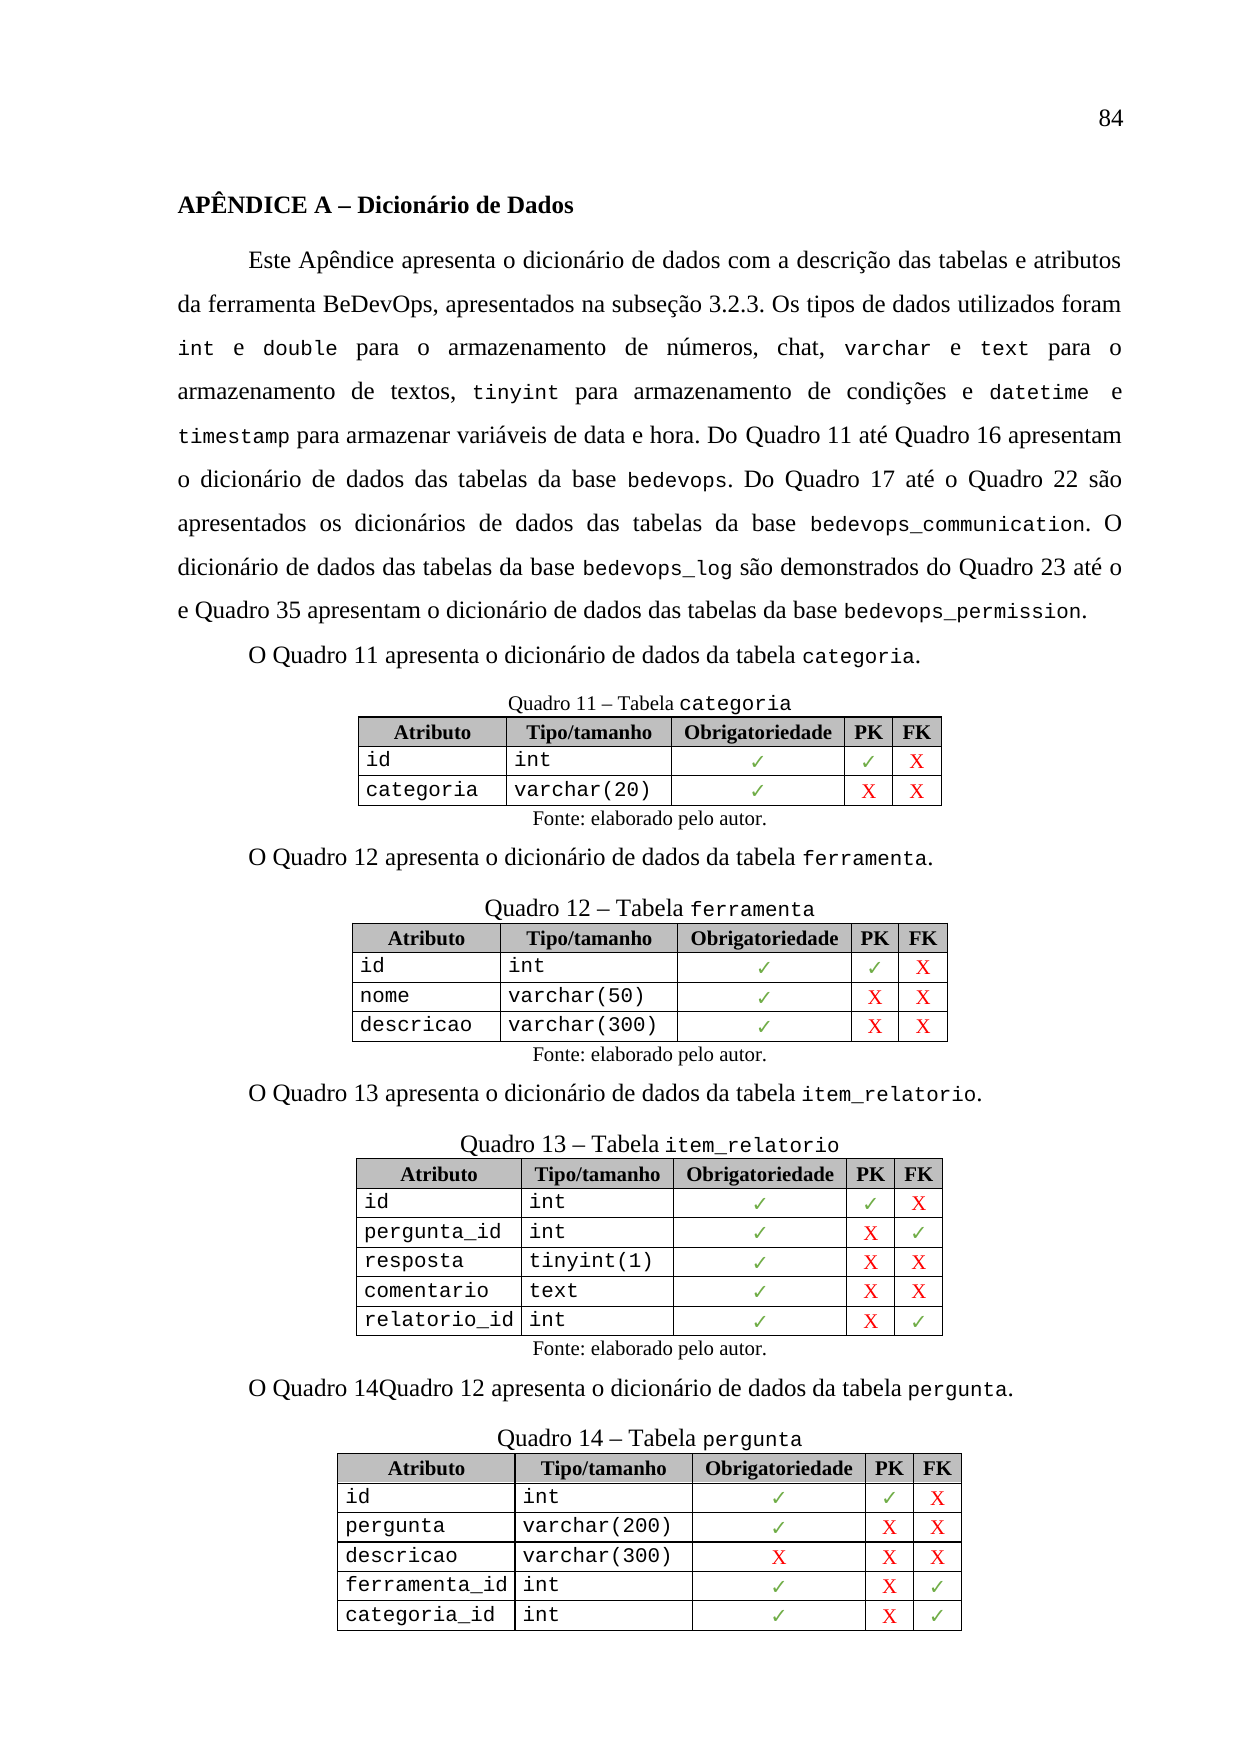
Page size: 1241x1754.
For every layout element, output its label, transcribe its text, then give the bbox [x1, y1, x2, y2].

table_cell int [522, 1218, 673, 1247]
table_header Tipo/tamanho [507, 718, 671, 746]
text Quadro 11 – Tabela categoria [177, 691, 1122, 716]
table_header Atributo [359, 718, 506, 746]
table_cell int [522, 1189, 673, 1217]
text O Quadro 13 apresenta o dicionário de dados da tabela item_relatorio. [177, 1078, 1122, 1108]
table_cell ✓ [693, 1484, 865, 1512]
table_header FK [899, 924, 947, 952]
table_cell ✓ [678, 1012, 851, 1041]
table_cell descricao [338, 1543, 514, 1571]
table_cell X [899, 1012, 947, 1041]
text APÊNDICE A – Dicionário de Dados [177, 190, 1122, 219]
table_cell int [516, 1601, 692, 1630]
table_cell varchar(200) [516, 1513, 692, 1541]
table_cell resposta [357, 1248, 521, 1276]
table_header PK [866, 1454, 913, 1482]
table_cell X [866, 1572, 913, 1600]
table_cell categoria_id [338, 1601, 514, 1630]
table_cell ✓ [852, 953, 898, 982]
table_header Atributo [338, 1454, 514, 1482]
table_cell X [866, 1513, 913, 1541]
table_cell tinyint(1) [522, 1248, 673, 1276]
table_cell ✓ [674, 1248, 846, 1276]
table_cell ✓ [914, 1572, 961, 1600]
table_cell ✓ [866, 1484, 913, 1512]
table_cell ✓ [693, 1572, 865, 1600]
table_cell X [866, 1601, 913, 1630]
table_cell ✓ [674, 1277, 846, 1306]
table_cell pergunta [338, 1513, 514, 1541]
table_cell X [693, 1543, 865, 1571]
table_cell ✓ [845, 747, 892, 775]
table_cell descricao [353, 1012, 500, 1041]
table_cell id [338, 1484, 514, 1512]
table_cell id [359, 747, 506, 775]
table_cell X [847, 1218, 894, 1247]
table_header FK [895, 1159, 942, 1188]
table_cell int [516, 1572, 692, 1600]
table_cell ✓ [678, 983, 851, 1011]
table_header PK [845, 718, 892, 746]
table_cell varchar(50) [501, 983, 677, 1011]
table_cell X [899, 983, 947, 1011]
table_cell ✓ [847, 1189, 894, 1217]
table_cell ✓ [672, 747, 844, 775]
table_cell pergunta_id [357, 1218, 521, 1247]
table_cell X [847, 1277, 894, 1306]
table_cell int [522, 1307, 673, 1335]
table_cell varchar(300) [501, 1012, 677, 1041]
table_cell ✓ [674, 1307, 846, 1335]
table_cell X [895, 1248, 942, 1276]
table_header Atributo [353, 924, 500, 952]
table_cell ✓ [674, 1189, 846, 1217]
table_cell comentario [357, 1277, 521, 1306]
table_cell ✓ [693, 1601, 865, 1630]
text O Quadro 11 apresenta o dicionário de dados da tabela categoria. [177, 640, 1122, 669]
table_cell ✓ [674, 1218, 846, 1247]
table_cell X [845, 776, 892, 805]
text Fonte: elaborado pelo autor. [177, 806, 1122, 830]
table_cell varchar(300) [516, 1543, 692, 1571]
table_cell categoria [359, 776, 506, 805]
table_header PK [852, 924, 898, 952]
table_cell X [899, 953, 947, 982]
table_cell X [893, 776, 941, 805]
table_cell ✓ [672, 776, 844, 805]
table_cell X [914, 1543, 961, 1571]
text O Quadro 14 apresenta o dicionário de dados da tabela pergunta. [177, 1373, 1122, 1402]
table_cell X [852, 983, 898, 1011]
table_cell X [866, 1543, 913, 1571]
text Este Apêndice apresenta o dicionário de dados com a descrição das tabelas e atributos da ferramenta BeDevOps, apresentados na subseção 3.2.3. Os tipos de dados utilizados foram int e double para o armazenamento de números, chat, varchar e text para o armazenamento de textos, tinyint para armazenamento de condições e datetime e timestamp para armazenar variáveis de data e hora. Do Quadro 11 até Quadro 16 apresentam o dicionário de dados das tabelas da base bedevops. Do Quadro 17 até o Quadro 22 são apresentados os dicionários de dados das tabelas da base bedevops_communication. O dicionário de dados das tabelas da base bedevops_log são demonstrados do Quadro 23 até o e Quadro 35 apresentam o dicionário de dados das tabelas da base bedevops_permission. [177, 246, 1122, 625]
table_header PK [847, 1159, 894, 1188]
table_cell relatorio_id [357, 1307, 521, 1335]
table_cell text [522, 1277, 673, 1306]
table_header Atributo [357, 1159, 521, 1188]
table_header Tipo/tamanho [522, 1159, 673, 1188]
table_cell X [847, 1248, 894, 1276]
table_cell ✓ [678, 953, 851, 982]
text Fonte: elaborado pelo autor. [177, 1042, 1122, 1066]
table_cell X [852, 1012, 898, 1041]
text O Quadro 12 apresenta o dicionário de dados da tabela ferramenta. [177, 842, 1122, 872]
table_header Tipo/tamanho [516, 1454, 692, 1482]
table_cell int [501, 953, 677, 982]
table_header Obrigatoriedade [674, 1159, 846, 1188]
table_cell ✓ [895, 1218, 942, 1247]
table_cell X [847, 1307, 894, 1335]
table_header Obrigatoriedade [693, 1454, 865, 1482]
table_header FK [914, 1454, 961, 1482]
table_cell id [353, 953, 500, 982]
table_cell X [893, 747, 941, 775]
table_cell int [516, 1484, 692, 1512]
table_cell nome [353, 983, 500, 1011]
table_cell X [895, 1189, 942, 1217]
table_cell id [357, 1189, 521, 1217]
table_cell ✓ [895, 1307, 942, 1335]
table_cell X [895, 1277, 942, 1306]
table_header Tipo/tamanho [501, 924, 677, 952]
table_cell X [914, 1484, 961, 1512]
table_header Obrigatoriedade [678, 924, 851, 952]
table_cell int [507, 747, 671, 775]
table_cell ✓ [693, 1513, 865, 1541]
table_cell ✓ [914, 1601, 961, 1630]
table_cell X [914, 1513, 961, 1541]
table_header FK [893, 718, 941, 746]
table_header Obrigatoriedade [672, 718, 844, 746]
table_cell ferramenta_id [338, 1572, 514, 1600]
text Fonte: elaborado pelo autor. [177, 1336, 1122, 1360]
table_cell varchar(20) [507, 776, 671, 805]
